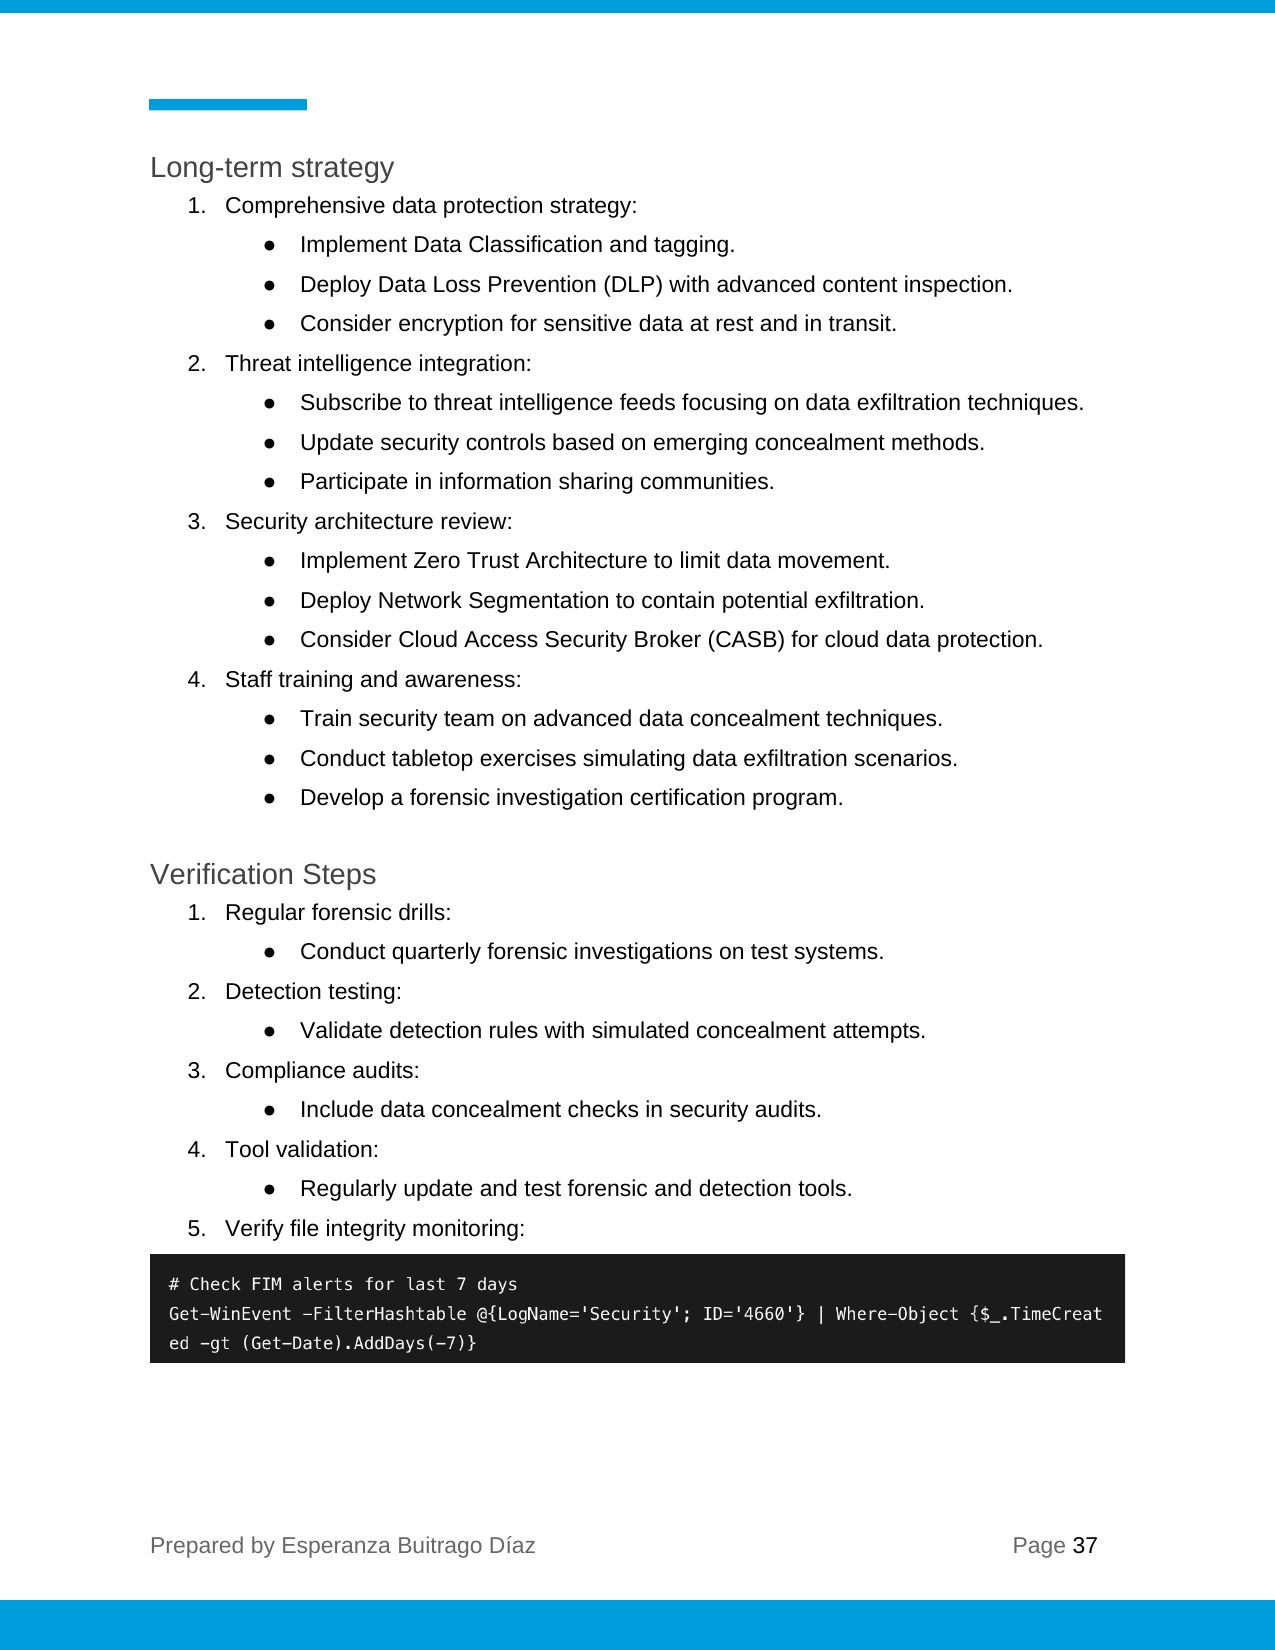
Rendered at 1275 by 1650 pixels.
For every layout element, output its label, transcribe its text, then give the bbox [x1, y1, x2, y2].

list Staff training and awareness: [187, 666, 1125, 692]
list Consider encryption for sensitive data at rest and in transit. [262, 310, 1125, 337]
list Conduct tabletop exercises simulating data exfiltration scenarios. [262, 744, 1125, 771]
list Security architecture review: [187, 508, 1125, 534]
list Deploy Data Loss Prevention (DLP) with advanced content inspection. [262, 271, 1125, 297]
list Develop a forensic investigation certification program. [262, 784, 1125, 810]
list Include data concealment checks in security audits. [262, 1096, 1125, 1122]
list Subscribe to threat intelligence feeds focusing on data exfiltration techniques. [262, 389, 1125, 416]
list Comprehensive data protection strategy: [187, 192, 1125, 218]
list Verify file integrity monitoring: [187, 1214, 1125, 1241]
list Threat intelligence integration: [187, 350, 1125, 376]
list Deploy Network Segmentation to contain potential exfiltration. [262, 587, 1125, 613]
list Consider Cloud Access Security Broker (CASB) for cloud data protection. [262, 626, 1125, 652]
list Tool validation: [187, 1136, 1125, 1162]
list Participate in information sharing communities. [262, 468, 1125, 494]
subtitle Verification Steps [150, 857, 1125, 890]
list Train security team on advanced data concealment techniques. [262, 705, 1125, 731]
list Implement Zero Trust Architecture to limit data movement. [262, 547, 1125, 573]
list Regular forensic drills: [187, 899, 1125, 925]
list Detection testing: [187, 978, 1125, 1004]
list Implement Data Classification and tagging. [262, 231, 1125, 258]
list Compliance audits: [187, 1057, 1125, 1083]
list Conduct quarterly forensic investigations on test systems. [262, 938, 1125, 964]
picture [150, 1254, 1125, 1363]
list Regularly update and test forensic and detection tools. [262, 1175, 1125, 1201]
subtitle Long-term strategy [150, 150, 1125, 183]
list Update security controls based on emerging concealment methods. [262, 429, 1125, 455]
list Validate detection rules with simulated concealment attempts. [262, 1017, 1125, 1043]
